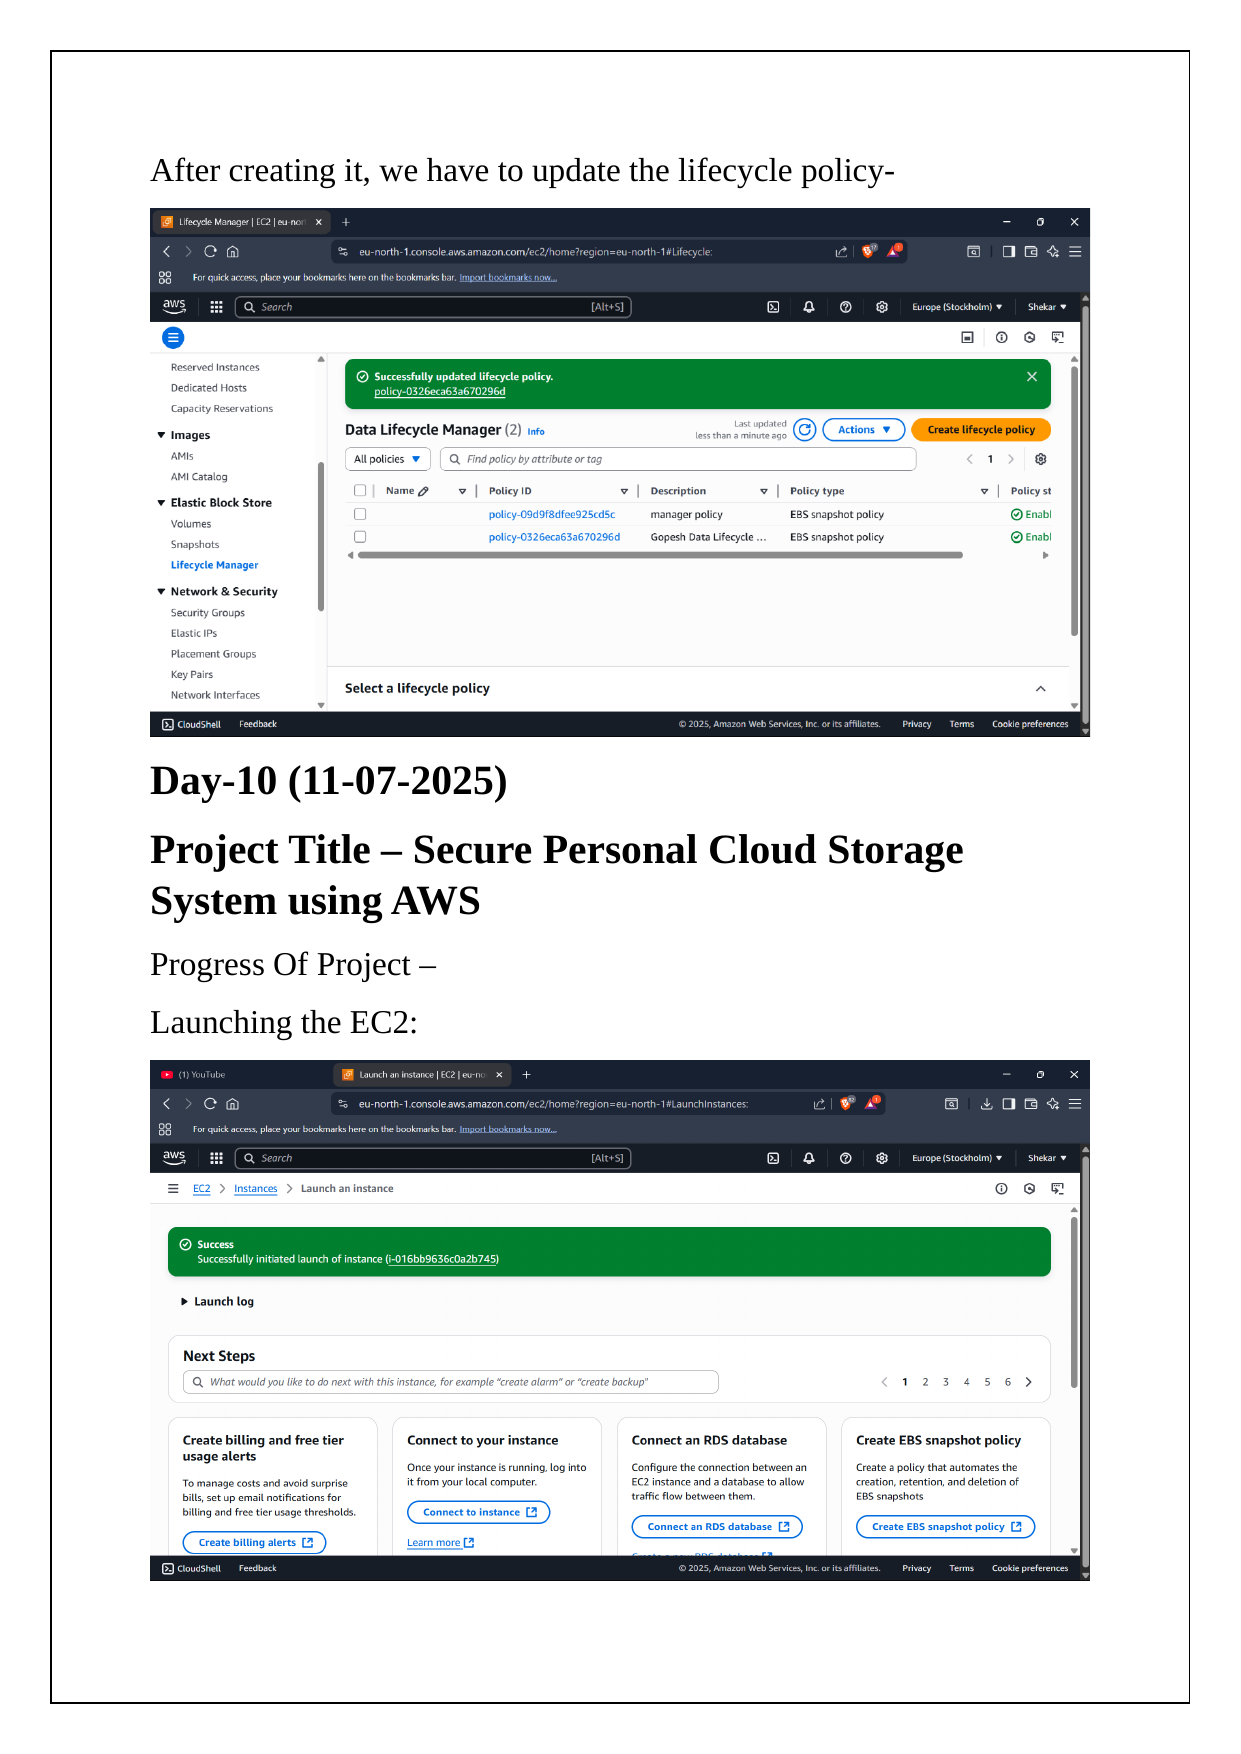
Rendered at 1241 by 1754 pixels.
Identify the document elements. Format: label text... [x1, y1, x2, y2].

picture [150, 1060, 1090, 1581]
text Launching the EC2: [150, 1002, 1090, 1041]
text After creating it, we have to update the lifecycle policy- [150, 150, 1090, 188]
text Day-10 (11-07-2025) [150, 756, 1090, 804]
text Project Title – Secure Personal Cloud Storage System using AWS [150, 824, 1090, 924]
text Progress Of Project – [150, 944, 1090, 982]
picture [150, 208, 1091, 737]
